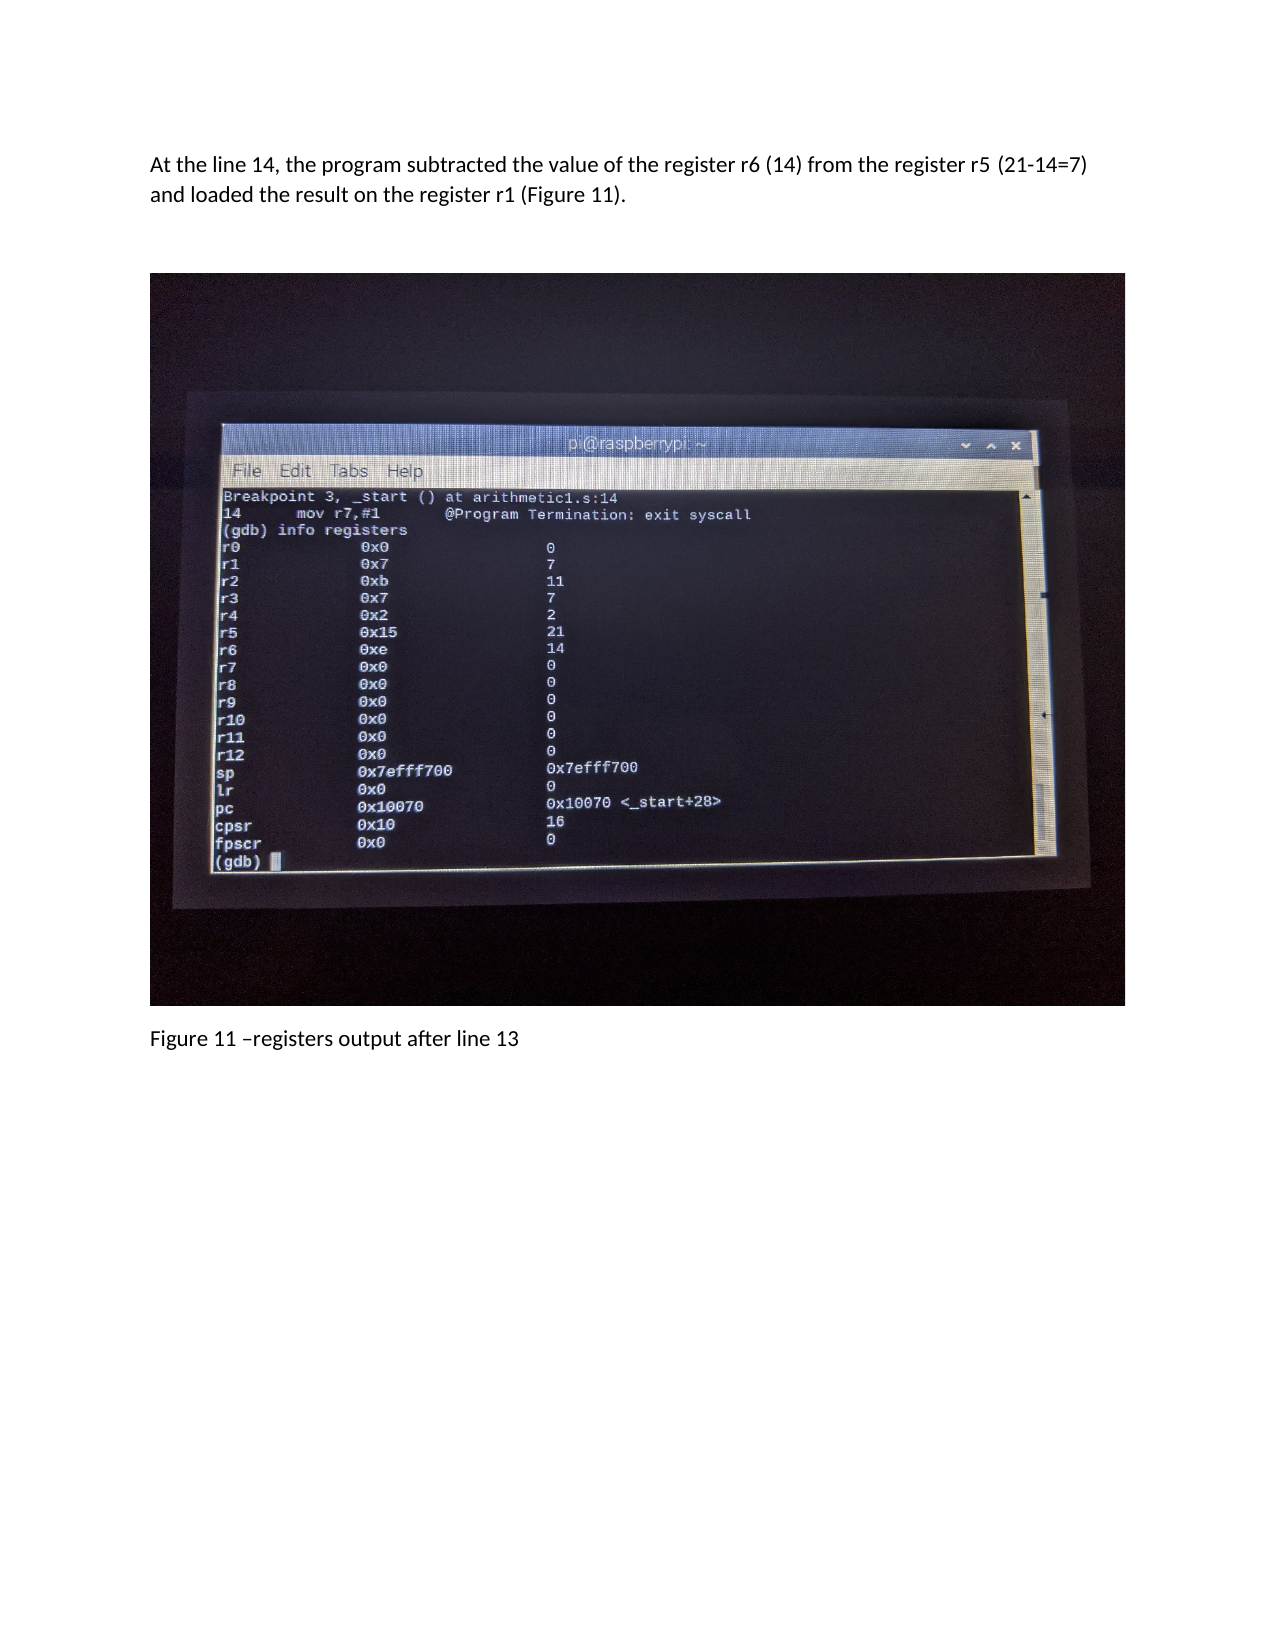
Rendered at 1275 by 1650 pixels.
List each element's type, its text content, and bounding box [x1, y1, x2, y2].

text Figure 11 –registers output after line 13 [150, 1024, 1125, 1052]
picture [150, 273, 1125, 1006]
text At the line 14, the program subtracted the value of the register r6 (14) from the register r5 (21-14=7) and loaded the result on the register r1 (Figure 11). [150, 150, 1125, 208]
